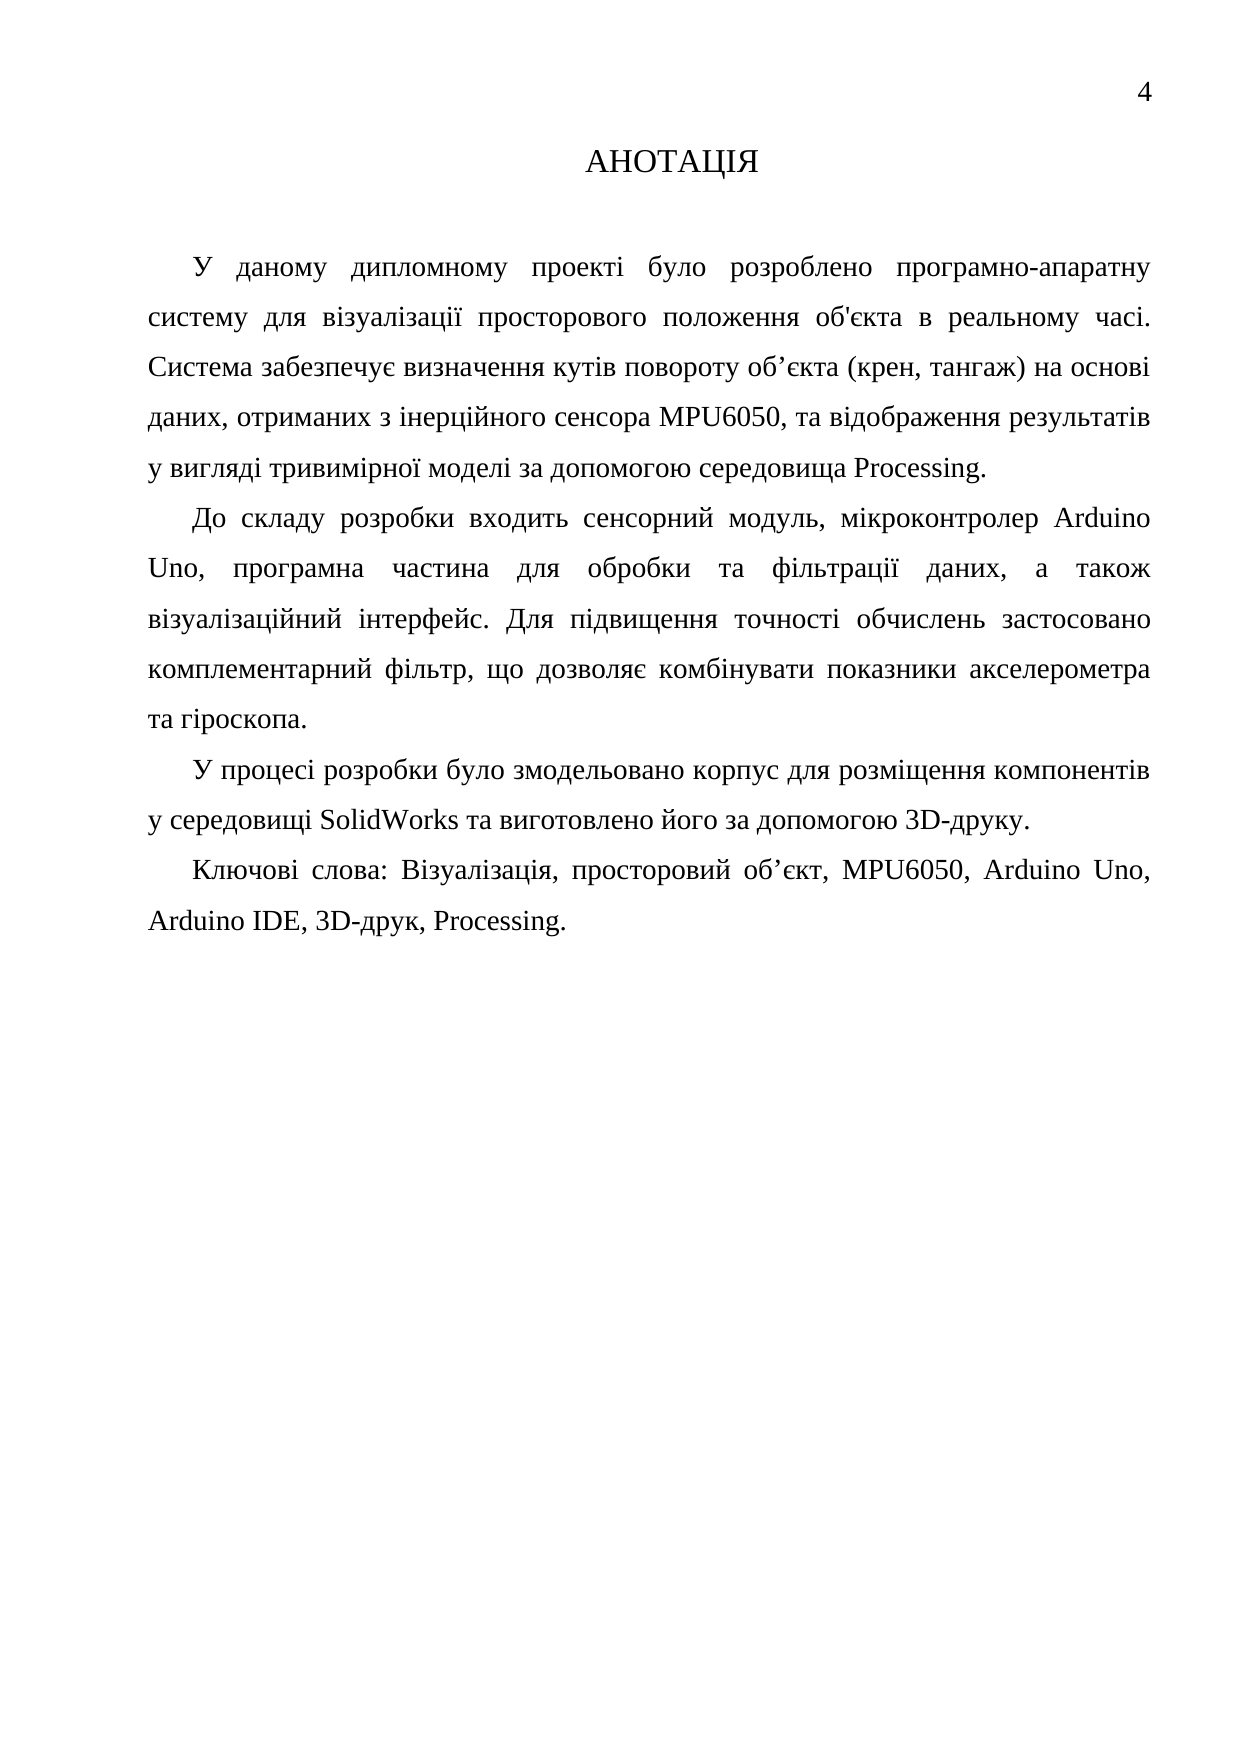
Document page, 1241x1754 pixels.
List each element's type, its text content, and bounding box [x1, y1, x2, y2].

text Ключові слова: Візуалізація, просторовий об’єкт, MPU6050, Arduino Uno, Arduino IDE, 3D-друк, Processing. [148, 852, 1152, 936]
text У даному дипломному проекті було розроблено програмно-апаратну систему для візуалізації просторового положення об'єкта в реальному часі. Система забезпечує визначення кутів повороту об’єкта (крен, тангаж) на основі даних, отриманих з інерційного сенсора MPU6050, та відображення результатів у вигляді тривимірної моделі за допомогою середовища Processing. [148, 249, 1152, 483]
text АНОТАЦІЯ [148, 141, 1152, 179]
text У процесі розробки було змодельовано корпус для розміщення компонентів у середовищі SolidWorks та виготовлено його за допомогою 3D-друку. [148, 752, 1152, 836]
text До складу розробки входить сенсорний модуль, мікроконтролер Arduino Uno, програмна частина для обробки та фільтрації даних, а також візуалізаційний інтерфейс. Для підвищення точності обчислень застосовано комплементарний фільтр, що дозволяє комбінувати показники акселерометра та гіроскопа. [148, 500, 1152, 735]
